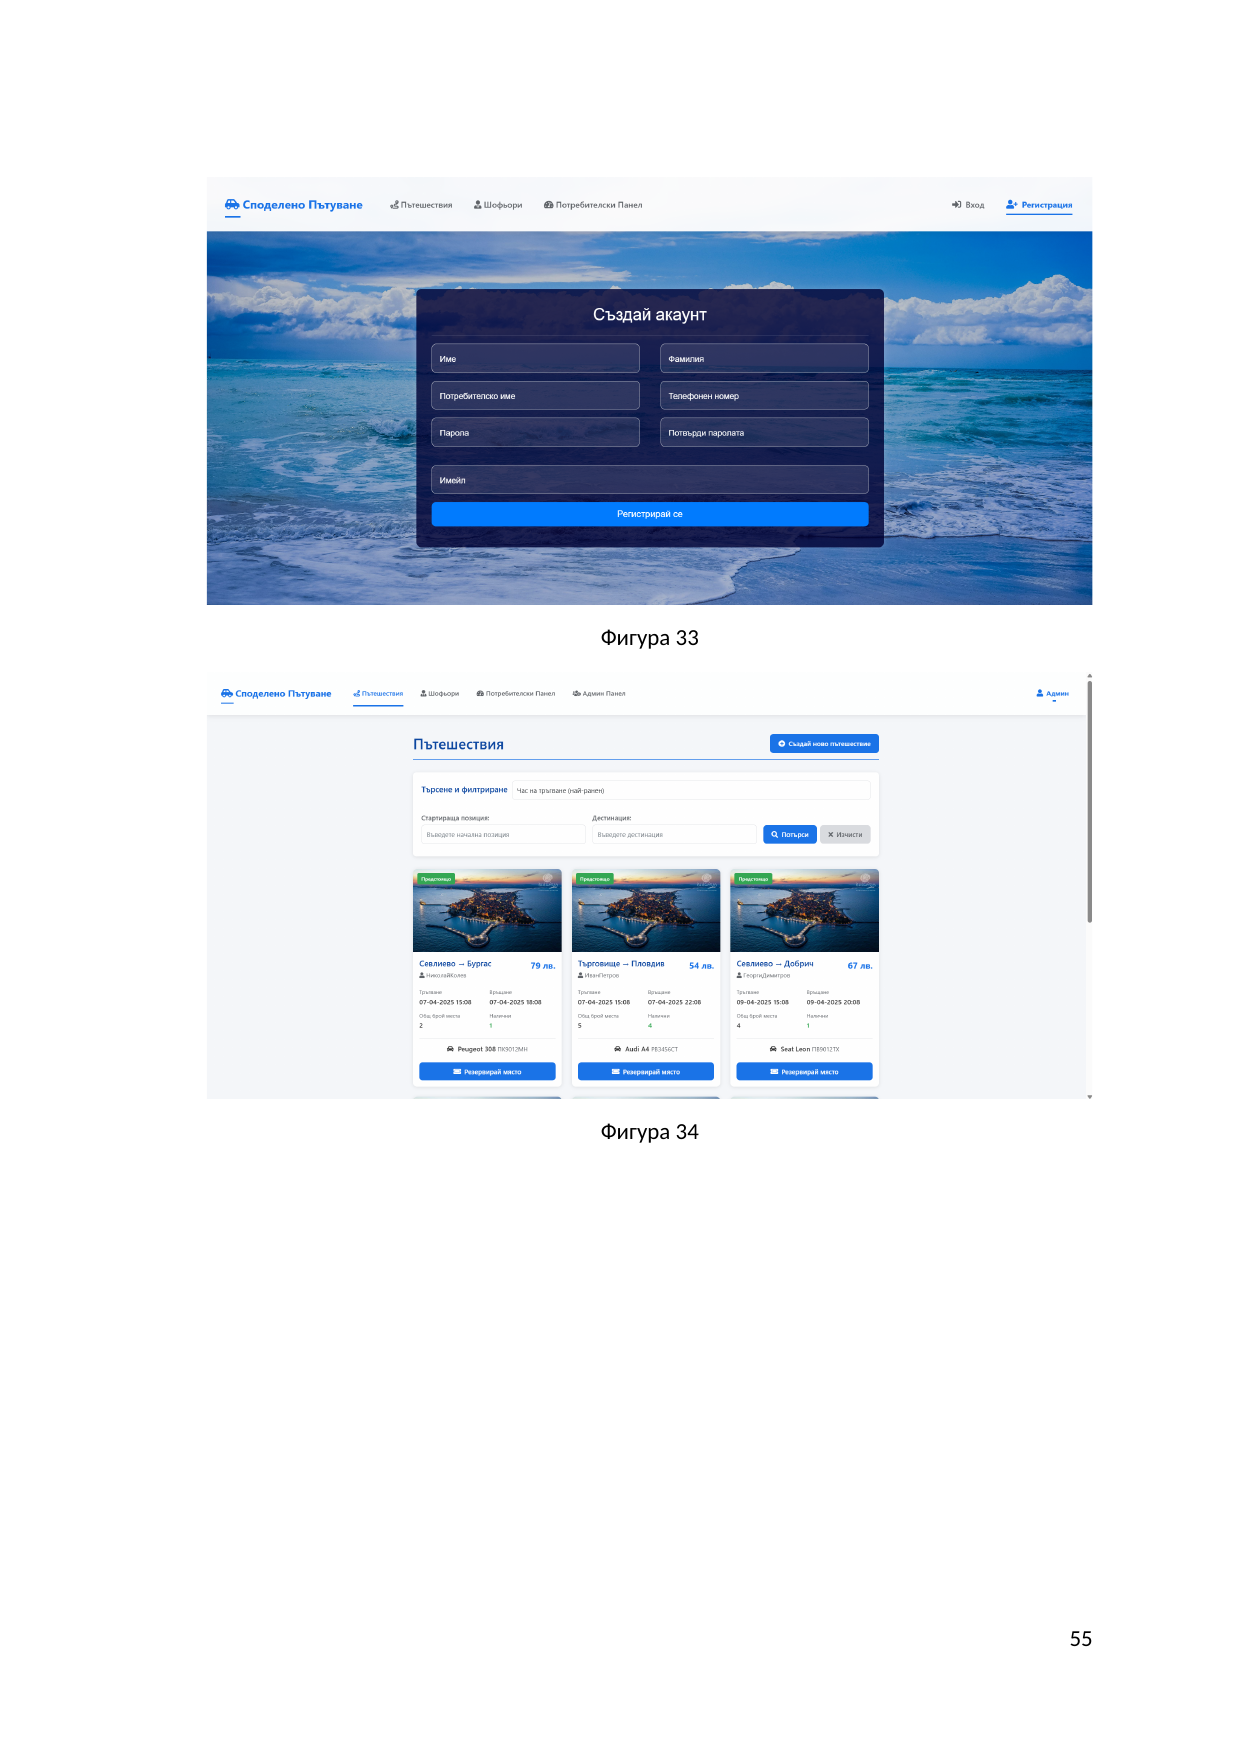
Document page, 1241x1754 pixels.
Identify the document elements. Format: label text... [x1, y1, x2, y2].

text Фигура 33 [207, 623, 1092, 652]
picture [206, 672, 1093, 1099]
text Фигура 34 [207, 1117, 1092, 1145]
picture [206, 177, 1093, 605]
